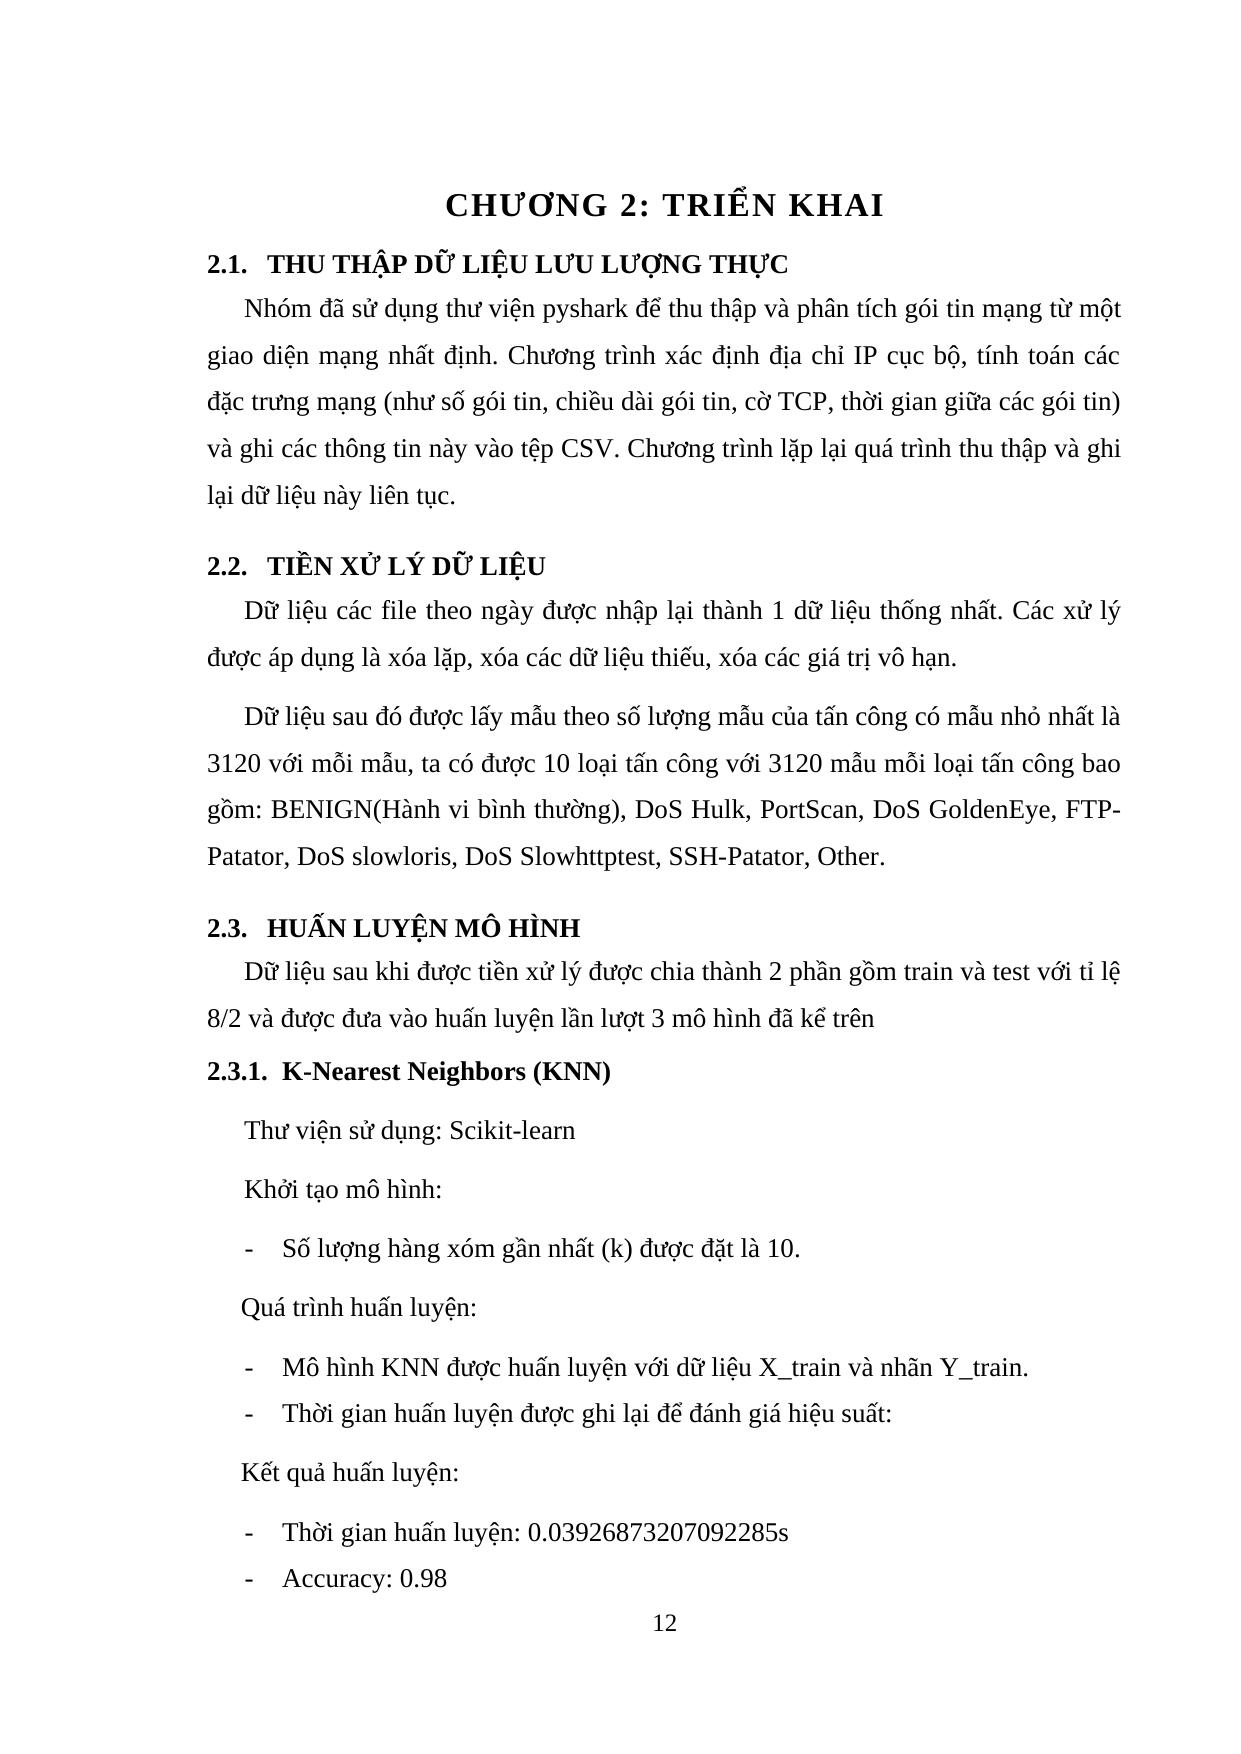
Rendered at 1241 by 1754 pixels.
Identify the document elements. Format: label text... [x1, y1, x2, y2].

subtitle CHƯƠNG 2: TRIỂN KHAI [207, 185, 1122, 223]
text Dữ liệu các file theo ngày được nhập lại thành 1 dữ liệu thống nhất. Các xử lý được áp dụng là xóa lặp, xóa các dữ liệu thiếu, xóa các giá trị vô hạn. [207, 594, 1122, 672]
text Dữ liệu sau khi được tiền xử lý được chia thành 2 phần gồm train và test với tỉ lệ 8/2 và được đưa vào huấn luyện lần lượt 3 mô hình đã kể trên [207, 955, 1122, 1033]
text Khởi tạo mô hình: [207, 1173, 1122, 1204]
text Nhóm đã sử dụng thư viện pyshark để thu thập và phân tích gói tin mạng từ một giao diện mạng nhất định. Chương trình xác định địa chỉ IP cục bộ, tính toán các đặc trưng mạng (như số gói tin, chiều dài gói tin, cờ TCP, thời gian giữa các gói tin) và ghi các thông tin này vào tệp CSV. Chương trình lặp lại quá trình thu thập và ghi lại dữ liệu này liên tục. [207, 292, 1122, 510]
subtitle TIỀN XỬ LÝ DỮ LIỆU [207, 551, 1122, 582]
list Thời gian huấn luyện: 0.03926873207092285s [244, 1516, 1122, 1547]
subtitle K-Nearest Neighbors (KNN) [207, 1055, 1122, 1086]
list Mô hình KNN được huấn luyện với dữ liệu X_train và nhãn Y_train. [244, 1351, 1122, 1382]
subtitle THU THẬP DỮ LIỆU LƯU LƯỢNG THỰC [207, 248, 1122, 280]
text Quá trình huấn luyện: [207, 1292, 1122, 1323]
text Dữ liệu sau đó được lấy mẫu theo số lượng mẫu của tấn công có mẫu nhỏ nhất là 3120 với mỗi mẫu, ta có được 10 loại tấn công với 3120 mẫu mỗi loại tấn công bao gồm: BENIGN(Hành vi bình thường), DoS Hulk, PortScan, DoS GoldenEye, FTP-Patator, DoS slowloris, DoS Slowhttptest, SSH-Patator, Other. [207, 700, 1122, 871]
list Thời gian huấn luyện được ghi lại để đánh giá hiệu suất: [244, 1397, 1122, 1428]
subtitle HUẤN LUYỆN MÔ HÌNH [207, 912, 1122, 943]
text Kết quả huấn luyện: [207, 1457, 1122, 1488]
list Accuracy: 0.98 [244, 1562, 1122, 1593]
text Thư viện sử dụng: Scikit-learn [207, 1114, 1122, 1145]
list Số lượng hàng xóm gần nhất (k) được đặt là 10. [244, 1232, 1122, 1263]
